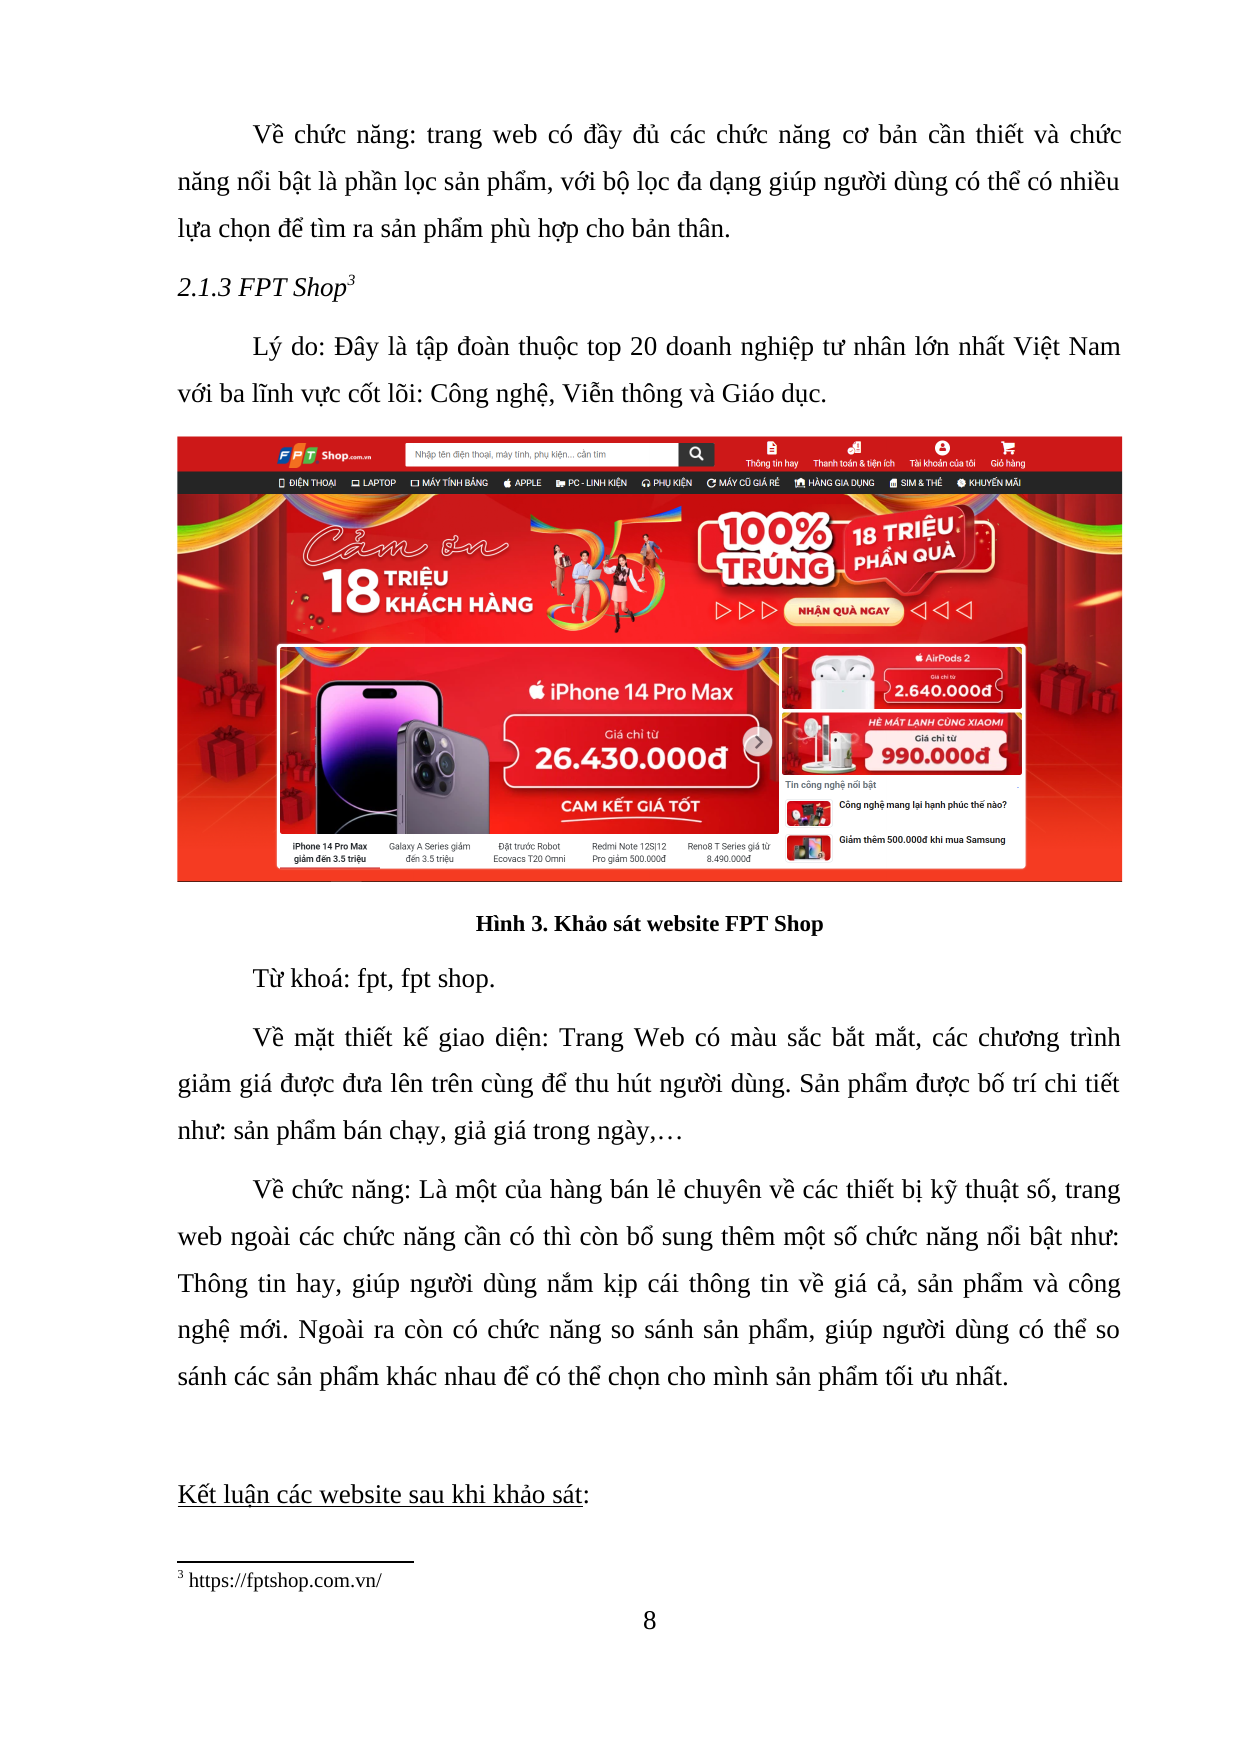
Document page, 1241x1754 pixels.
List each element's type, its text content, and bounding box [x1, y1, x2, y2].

subtitle FPT Shop [177, 271, 1122, 302]
text Từ khoá: fpt, fpt shop. [177, 962, 1122, 993]
text Lý do: Đây là tập đoàn thuộc top 20 doanh nghiệp tư nhân lớn nhất Việt Nam với ba lĩnh vực cốt lõi: Công nghệ, Viễn thông và Giáo dục. [177, 330, 1122, 408]
text Về mặt thiết kế giao diện: Trang Web có màu sắc bắt mắt, các chương trình giảm giá được đưa lên trên cùng để thu hút người dùng. Sản phẩm được bố trí chi tiết như: sản phẩm bán chạy, giả giá trong ngày,… [177, 1021, 1122, 1145]
picture [177, 436, 1123, 882]
text Kết luận các website sau khi khảo sát: [177, 1478, 1122, 1509]
text Về chức năng: trang web có đầy đủ các chức năng cơ bản cần thiết và chức năng nổi bật là phần lọc sản phẩm, với bộ lọc đa dạng giúp người dùng có thể có nhiều lựa chọn để tìm ra sản phẩm phù hợp cho bản thân. [177, 119, 1122, 243]
text Về chức năng: Là một của hàng bán lẻ chuyên về các thiết bị kỹ thuật số, trang web ngoài các chức năng cần có thì còn bổ sung thêm một số chức năng nổi bật như: Thông tin hay, giúp người dùng nắm kịp cái thông tin về giá cả, sản phẩm và công nghệ mới. Ngoài ra còn có chức năng so sánh sản phẩm, giúp người dùng có thể so sánh các sản phẩm khác nhau để có thể chọn cho mình sản phẩm tối ưu nhất. [177, 1173, 1122, 1391]
